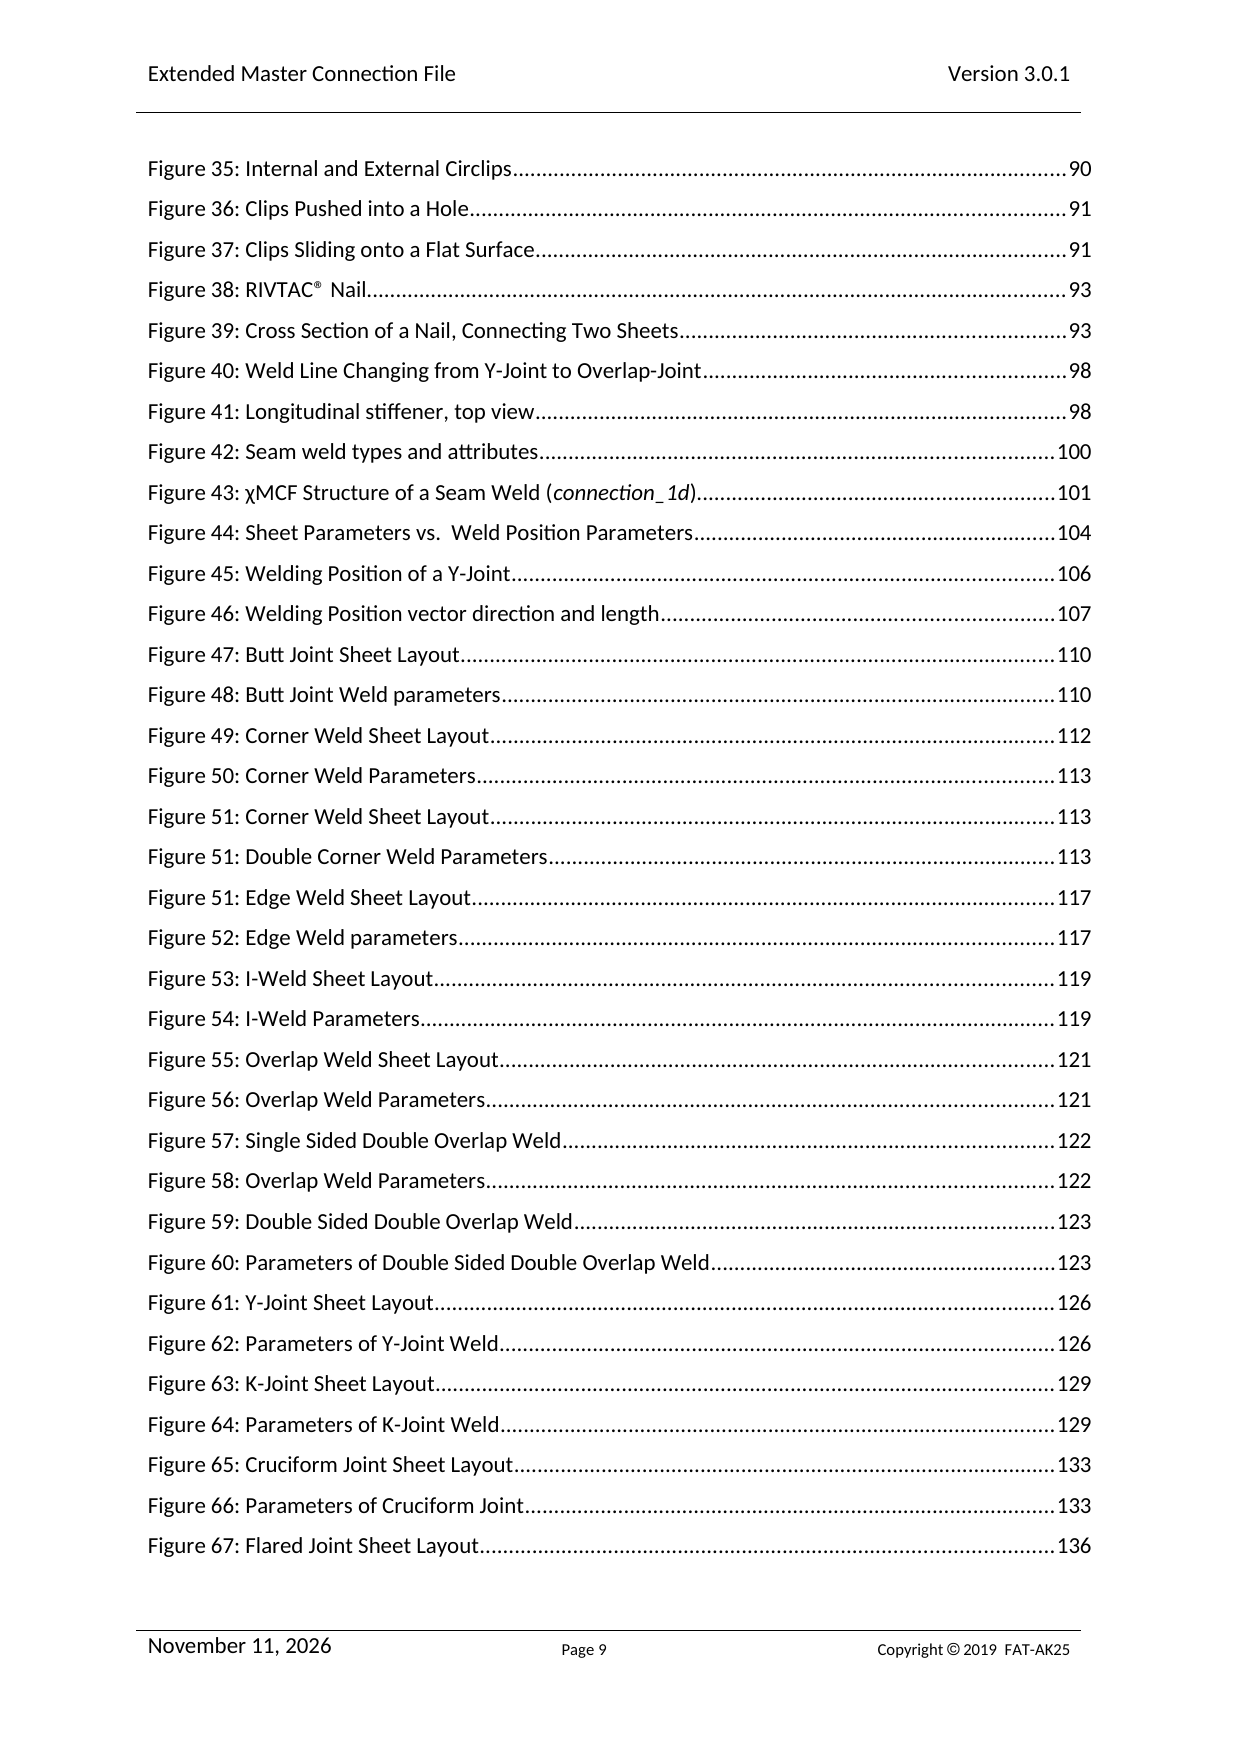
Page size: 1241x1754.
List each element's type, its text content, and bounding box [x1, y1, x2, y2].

text Figure 40: Weld Line Changing from Y-Joint to Overlap-Joint 98 [148, 356, 1092, 384]
text Figure 51: Edge Weld Sheet Layout 117 [148, 883, 1092, 911]
text Figure 37: Clips Sliding onto a Flat Surface 91 [148, 235, 1092, 263]
text Figure 57: Single Sided Double Overlap Weld 122 [148, 1126, 1092, 1154]
text Figure 43: χMCF Structure of a Seam Weld (connection_1d) 101 [148, 478, 1092, 506]
text Figure 56: Overlap Weld Parameters 121 [148, 1086, 1092, 1114]
text Figure 48: Butt Joint Weld parameters 110 [148, 680, 1092, 708]
text Figure 46: Welding Position vector direction and length 107 [148, 599, 1092, 627]
text Figure 63: K-Joint Sheet Layout 129 [148, 1369, 1092, 1397]
text Figure 52: Edge Weld parameters 117 [148, 923, 1092, 952]
text Figure 51: Double Corner Weld Parameters 113 [148, 842, 1092, 871]
text Figure 41: Longitudinal stiffener, top view 98 [148, 397, 1092, 425]
text Figure 60: Parameters of Double Sided Double Overlap Weld 123 [148, 1248, 1092, 1276]
text Figure 38: RIVTAC® Nail 93 [148, 275, 1092, 303]
text Figure 45: Welding Position of a Y-Joint 106 [148, 559, 1092, 587]
text Figure 42: Seam weld types and attributes 100 [148, 437, 1092, 465]
text Figure 35: Internal and External Circlips 90 [148, 154, 1092, 182]
text Figure 67: Flared Joint Sheet Layout 136 [148, 1531, 1092, 1559]
text Figure 61: Y-Joint Sheet Layout 126 [148, 1288, 1092, 1316]
text Figure 59: Double Sided Double Overlap Weld 123 [148, 1207, 1092, 1235]
text Figure 54: I-Weld Parameters 119 [148, 1004, 1092, 1033]
text Figure 51: Corner Weld Sheet Layout 113 [148, 802, 1092, 830]
text Figure 39: Cross Section of a Nail, Connecting Two Sheets 93 [148, 316, 1092, 344]
text Figure 47: Butt Joint Sheet Layout 110 [148, 640, 1092, 668]
text Figure 64: Parameters of K-Joint Weld 129 [148, 1410, 1092, 1438]
text Figure 55: Overlap Weld Sheet Layout 121 [148, 1045, 1092, 1073]
text Figure 66: Parameters of Cruciform Joint 133 [148, 1491, 1092, 1519]
text Figure 44: Sheet Parameters vs. Weld Position Parameters 104 [148, 518, 1092, 546]
text Figure 65: Cruciform Joint Sheet Layout 133 [148, 1450, 1092, 1478]
text Figure 53: I-Weld Sheet Layout 119 [148, 964, 1092, 992]
text Figure 49: Corner Weld Sheet Layout 112 [148, 721, 1092, 749]
text Figure 58: Overlap Weld Parameters 122 [148, 1167, 1092, 1195]
text Figure 36: Clips Pushed into a Hole 91 [148, 194, 1092, 222]
text Figure 50: Corner Weld Parameters 113 [148, 761, 1092, 789]
text Figure 62: Parameters of Y-Joint Weld 126 [148, 1329, 1092, 1357]
